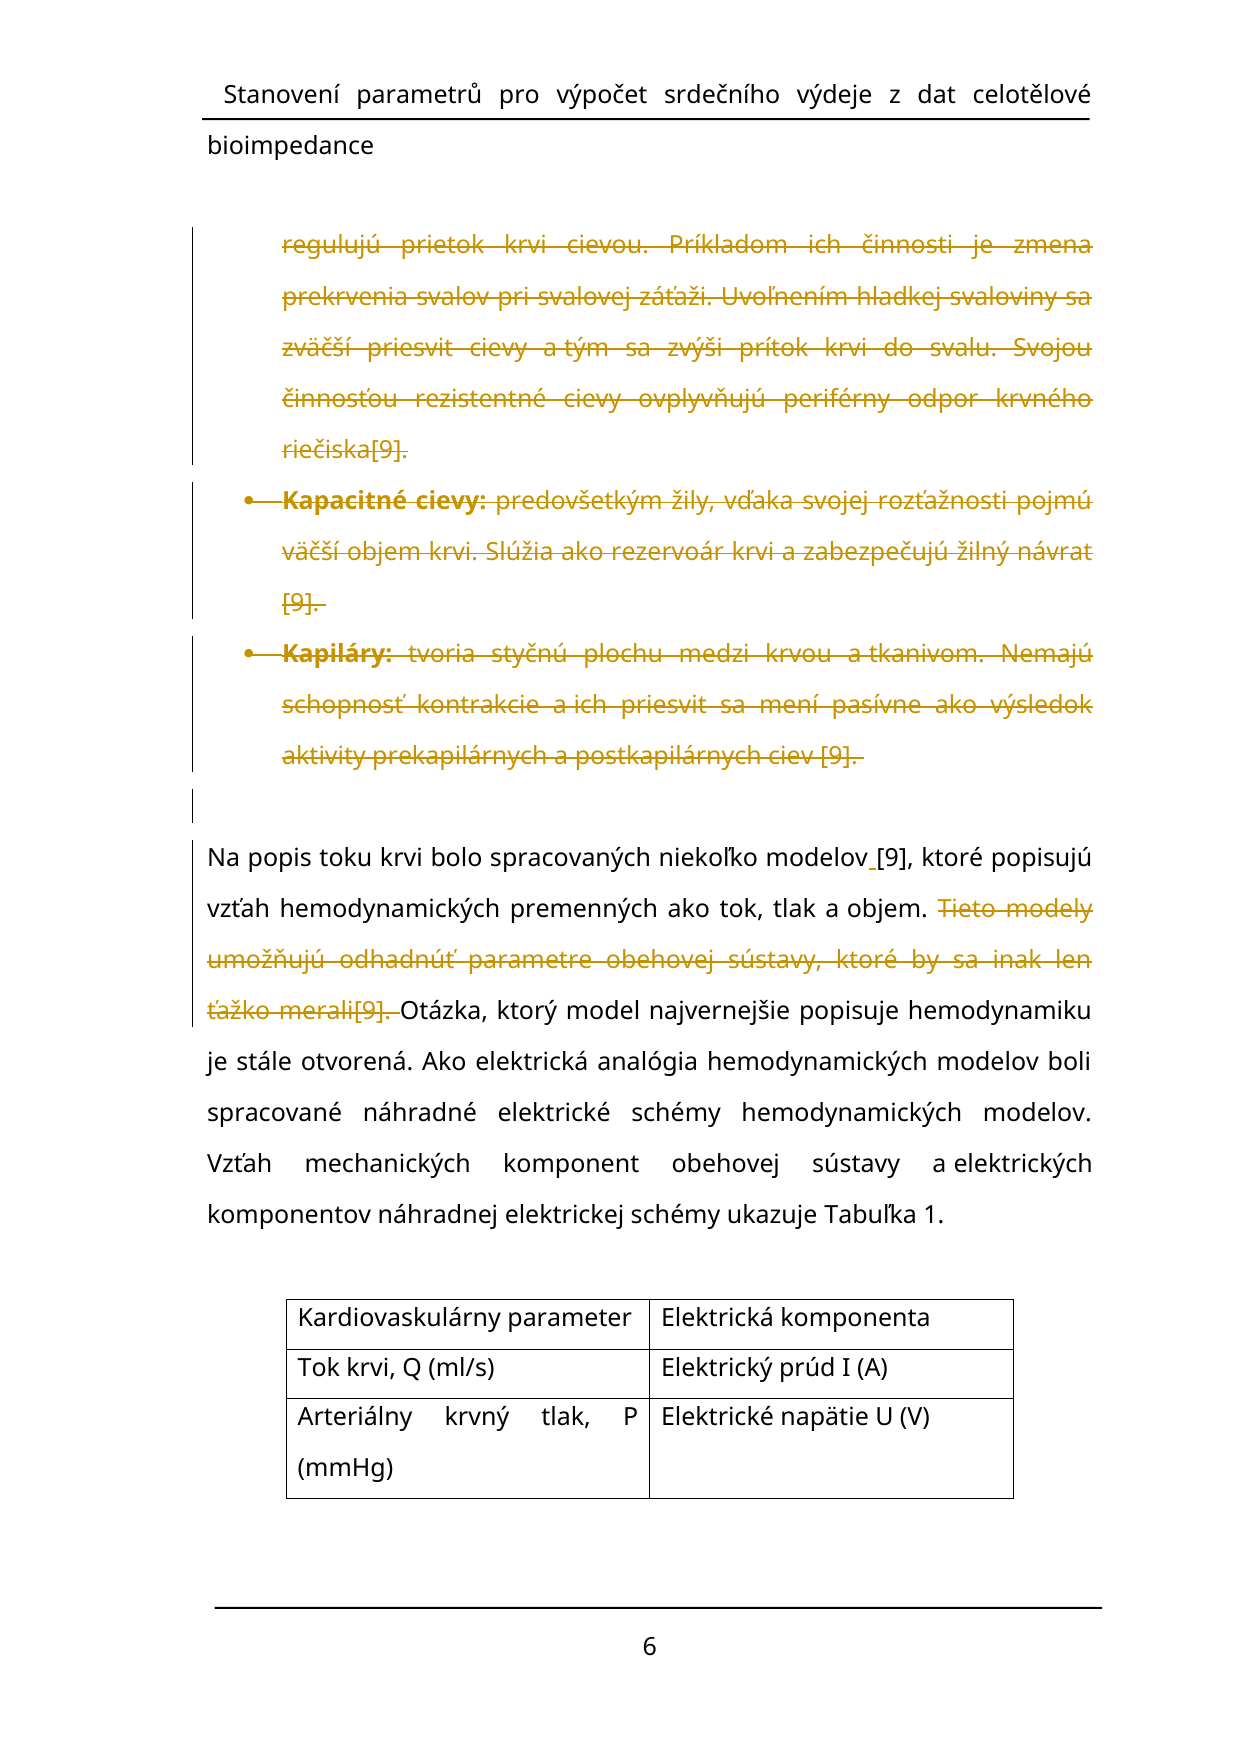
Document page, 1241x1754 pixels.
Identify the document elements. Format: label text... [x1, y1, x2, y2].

table_cell Arteriálny krvný tlak, P (mmHg) [287, 1399, 649, 1498]
table_header Elektrická komponenta [650, 1300, 1013, 1348]
table_cell Elektrické napätie U (V) [650, 1399, 1013, 1498]
table_cell Tok krvi, Q (ml/s) [287, 1350, 649, 1398]
table_cell Elektrický prúd I (A) [650, 1350, 1013, 1398]
text Na popis toku krvi bolo spracovaných niekoľko modelov[9], ktoré popisujú vzťah hemodynamických premenných ako tok, tlak a objem. Otázka, ktorý model najvernejšie popisuje hemodynamiku je stále otvorená. Ako elektrická analógia hemodynamických modelov boli spracované náhradné elektrické schémy hemodynamických modelov. Vzťah mechanických komponent obehovej sústavy a elektrických komponentov náhradnej elektrickej schémy ukazuje . [207, 840, 1092, 961]
table_header Kardiovaskulárny parameter [287, 1300, 649, 1348]
text Na popis toku krvi bolo spracovaných niekoľko modelov[9], ktoré popisujú vzťah hemodynamických premenných ako tok, tlak a objem. Otázka, ktorý model najvernejšie popisuje hemodynamiku je stále otvorená. Ako elektrická analógia hemodynamických modelov boli spracované náhradné elektrické schémy hemodynamických modelov. Vzťah mechanických komponent obehovej sústavy a elektrických komponentov náhradnej elektrickej schémy ukazuje . [207, 963, 1092, 1231]
